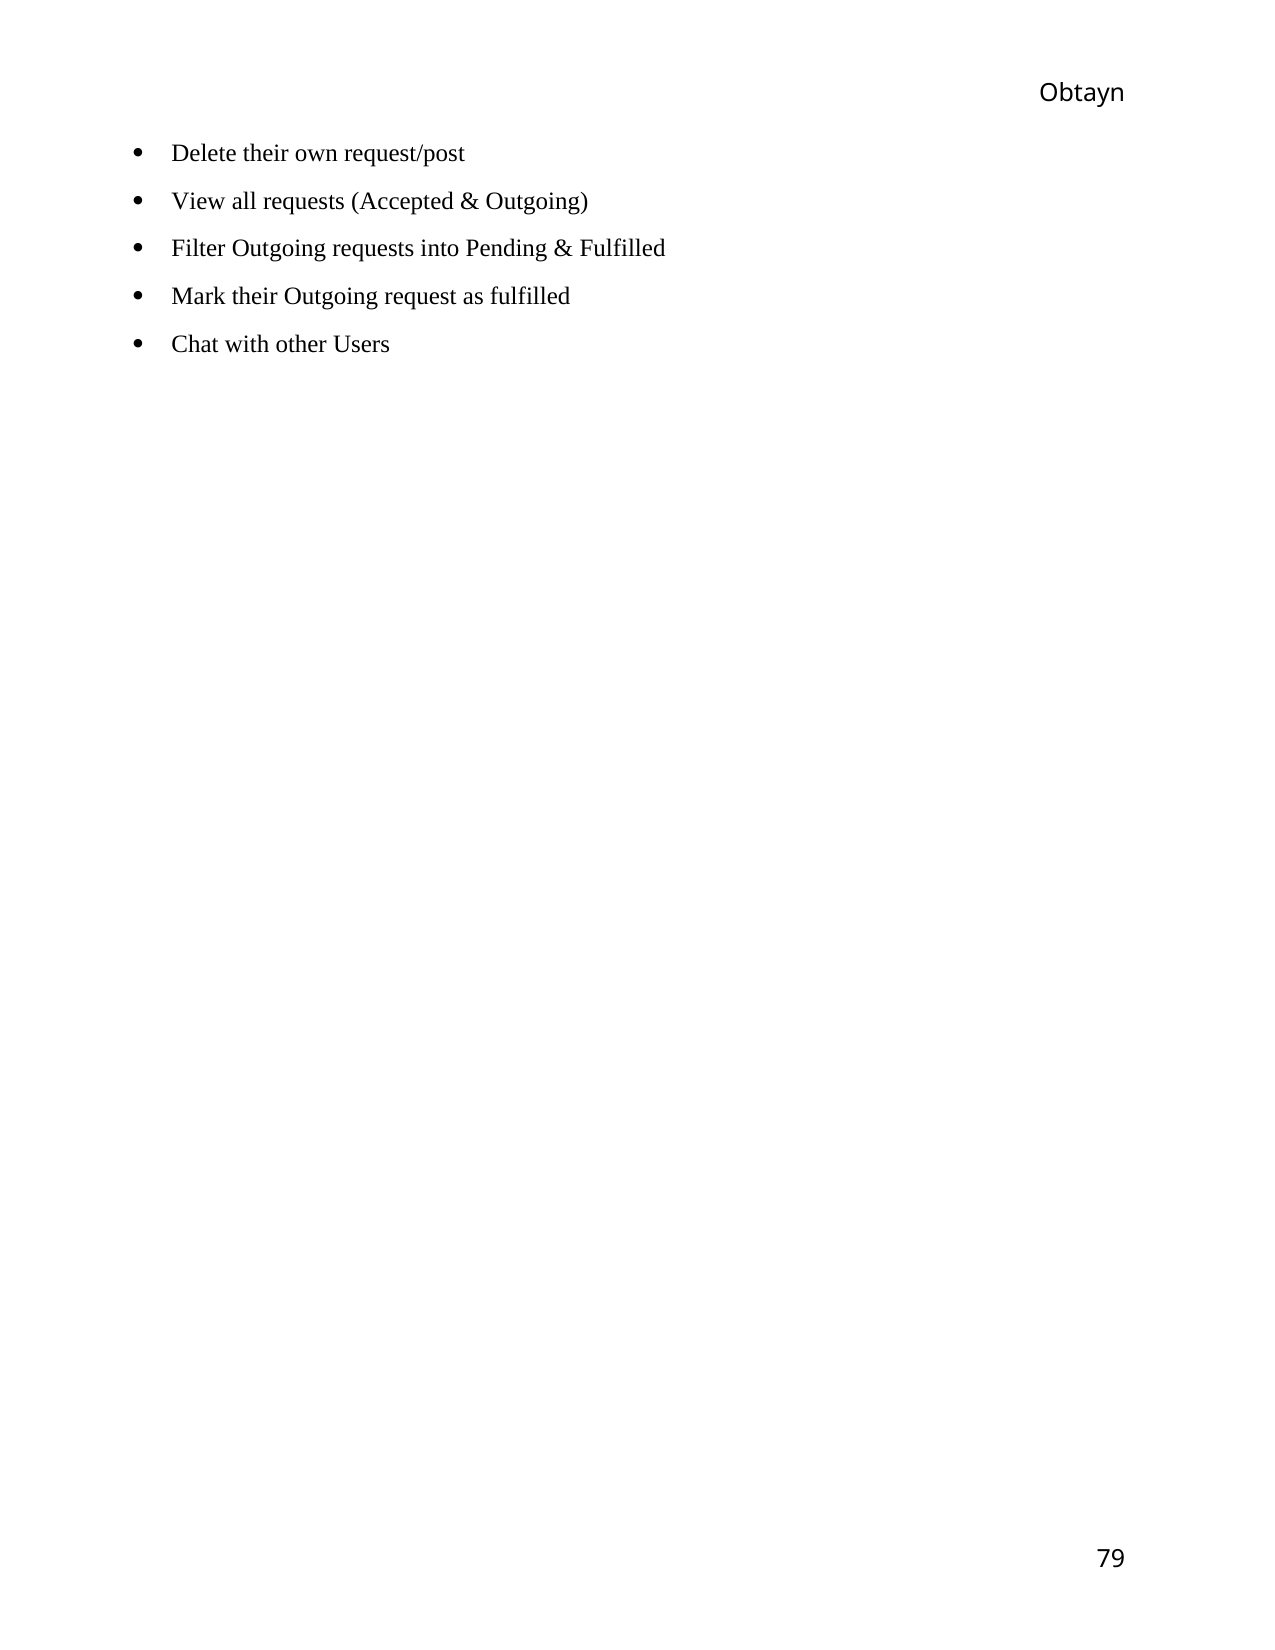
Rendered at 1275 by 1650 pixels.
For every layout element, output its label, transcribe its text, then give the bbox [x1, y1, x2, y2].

list Filter Outgoing requests into Pending & Fulfilled [134, 233, 1125, 262]
list Chat with other Users [134, 329, 1125, 357]
list Delete their own request/post [134, 138, 1125, 167]
list Mark their Outgoing request as fulfilled [134, 281, 1125, 310]
list View all requests (Accepted & Outgoing) [134, 186, 1125, 214]
